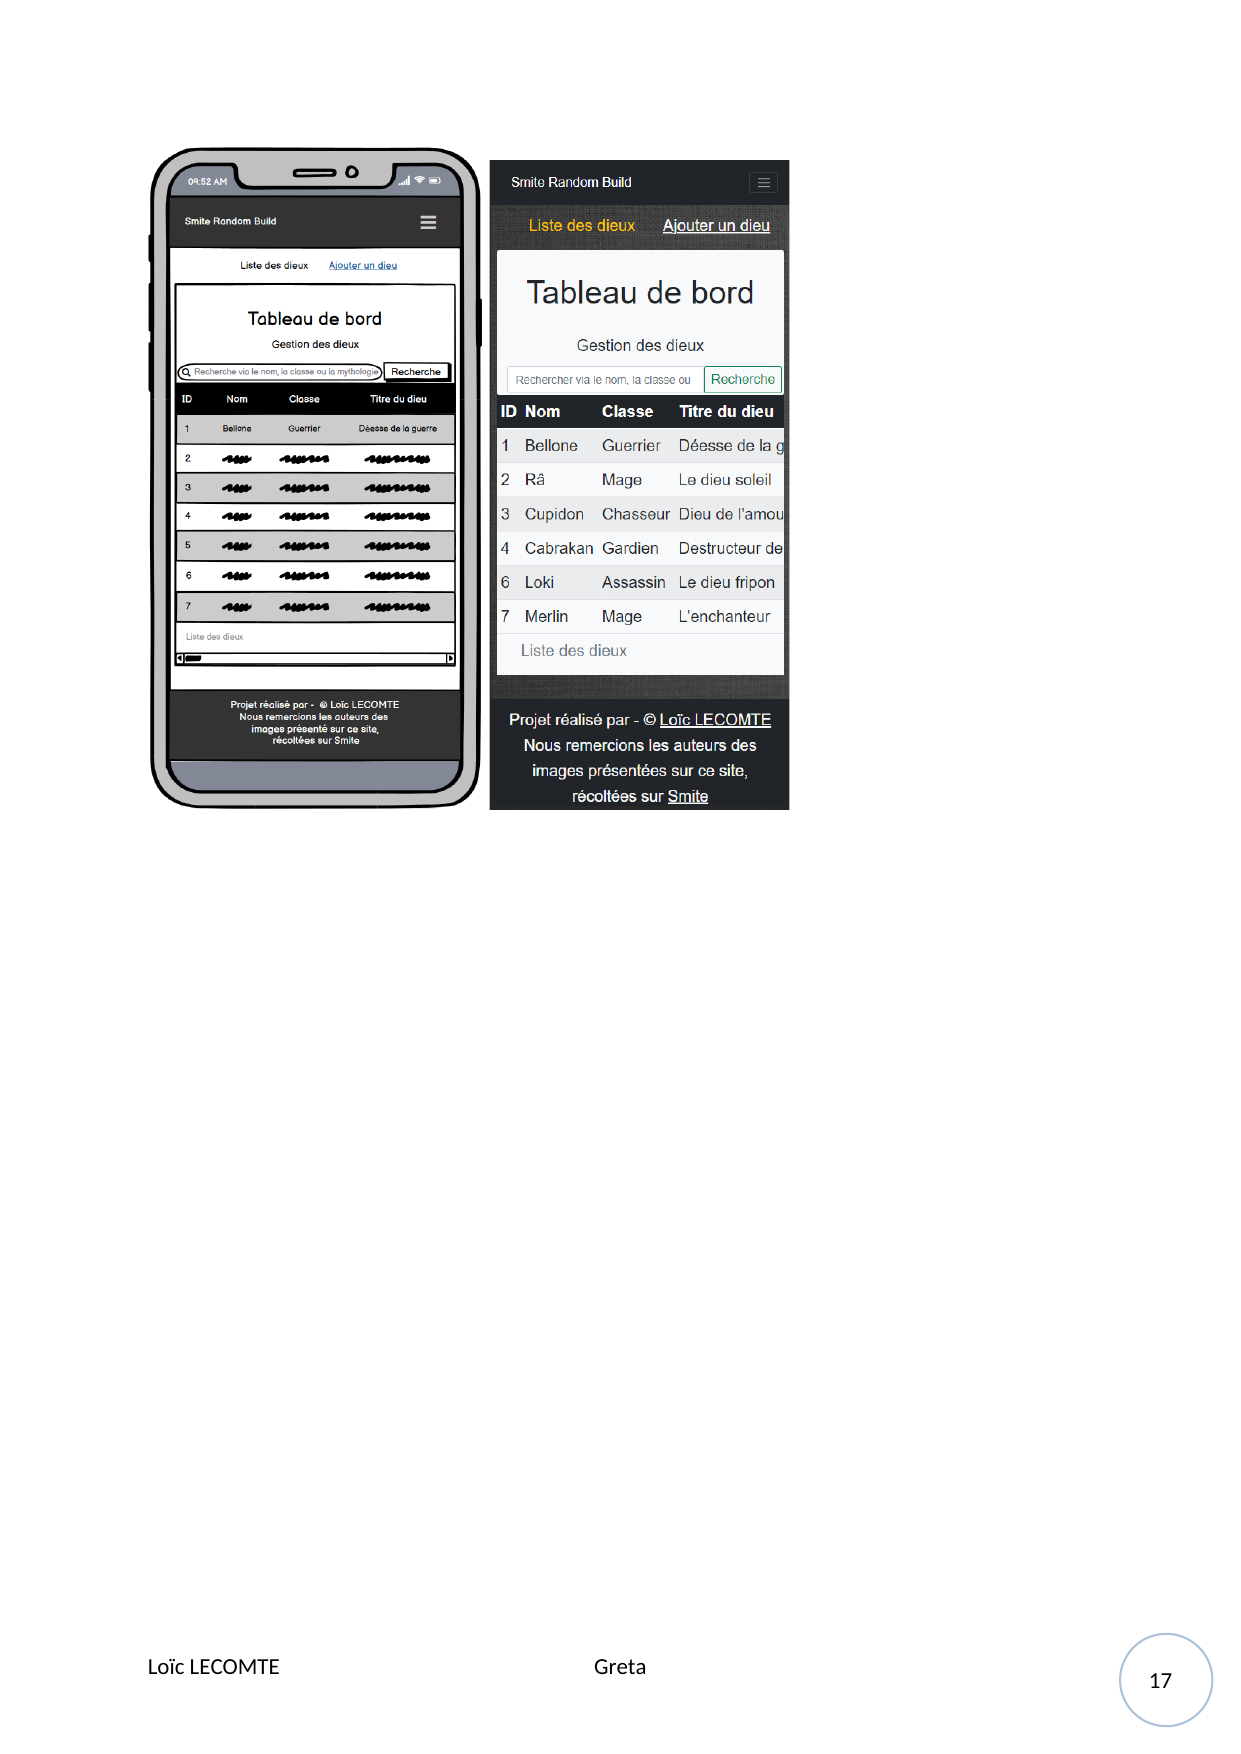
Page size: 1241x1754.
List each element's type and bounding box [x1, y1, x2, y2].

picture [147, 147, 485, 810]
picture [489, 160, 790, 810]
